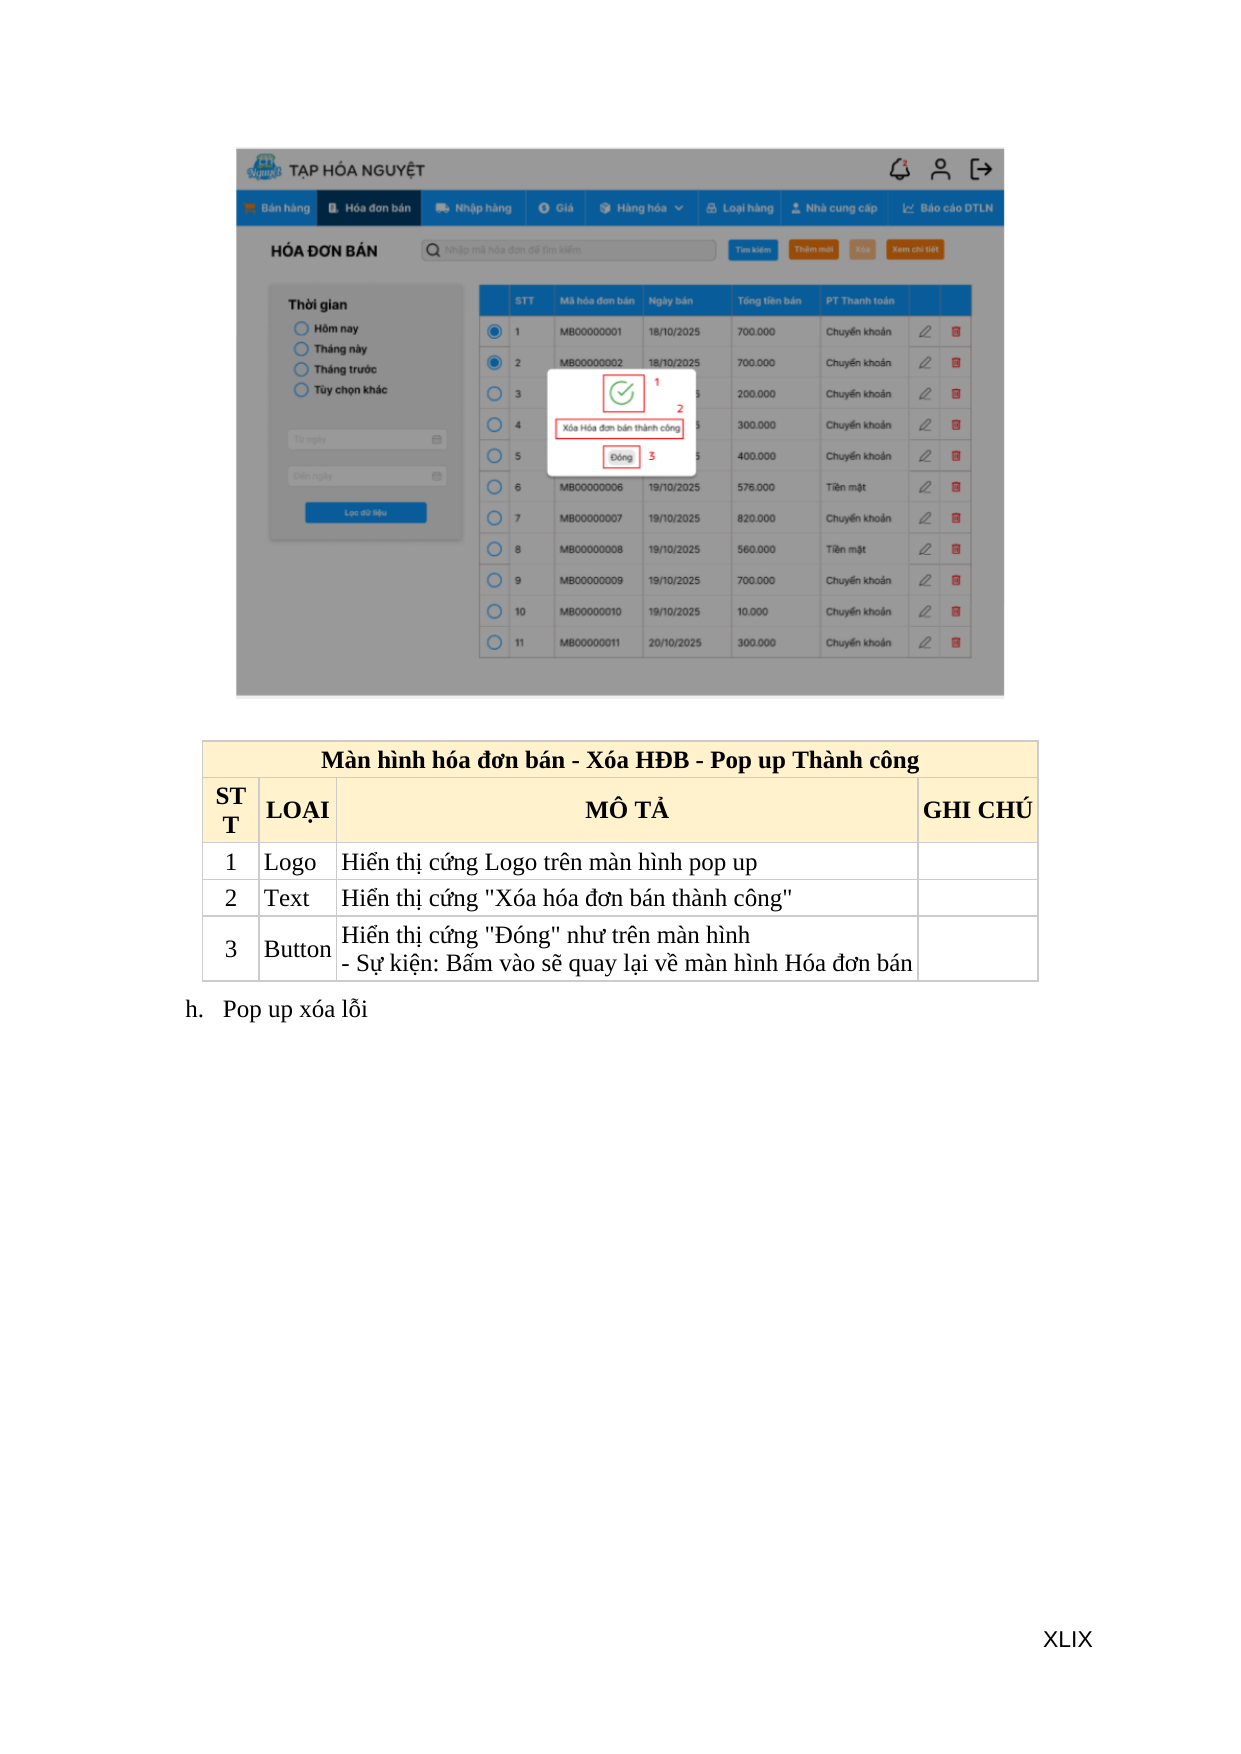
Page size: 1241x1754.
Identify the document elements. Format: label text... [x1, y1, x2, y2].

table_cell LOẠI [260, 778, 336, 842]
table_cell 2 [203, 880, 258, 915]
table_cell [919, 880, 1037, 915]
table_cell Hiển thị cứng "Đóng" như trên màn hình - Sự kiện: Bấm vào sẽ quay lại về màn hình Hóa đơn bán [337, 917, 917, 980]
table_cell 1 [203, 843, 258, 878]
table_cell [919, 843, 1037, 878]
table_header Màn hình hóa đơn bán - Xóa HĐB - Pop up Thành công [203, 742, 1037, 777]
table_cell 3 [203, 917, 258, 980]
picture [235, 147, 1005, 699]
table_cell STT [203, 778, 258, 842]
table_cell Button [260, 917, 336, 980]
table_cell Logo [260, 843, 336, 878]
table_cell Hiển thị cứng "Xóa hóa đơn bán thành công" [337, 880, 917, 915]
list Pop up xóa lỗi [185, 994, 1092, 1023]
table_cell Text [260, 880, 336, 915]
table_cell GHI CHÚ [919, 778, 1037, 842]
table_cell [919, 917, 1037, 980]
table_cell Hiển thị cứng Logo trên màn hình pop up [337, 843, 917, 878]
table_cell MÔ TẢ [337, 778, 917, 842]
